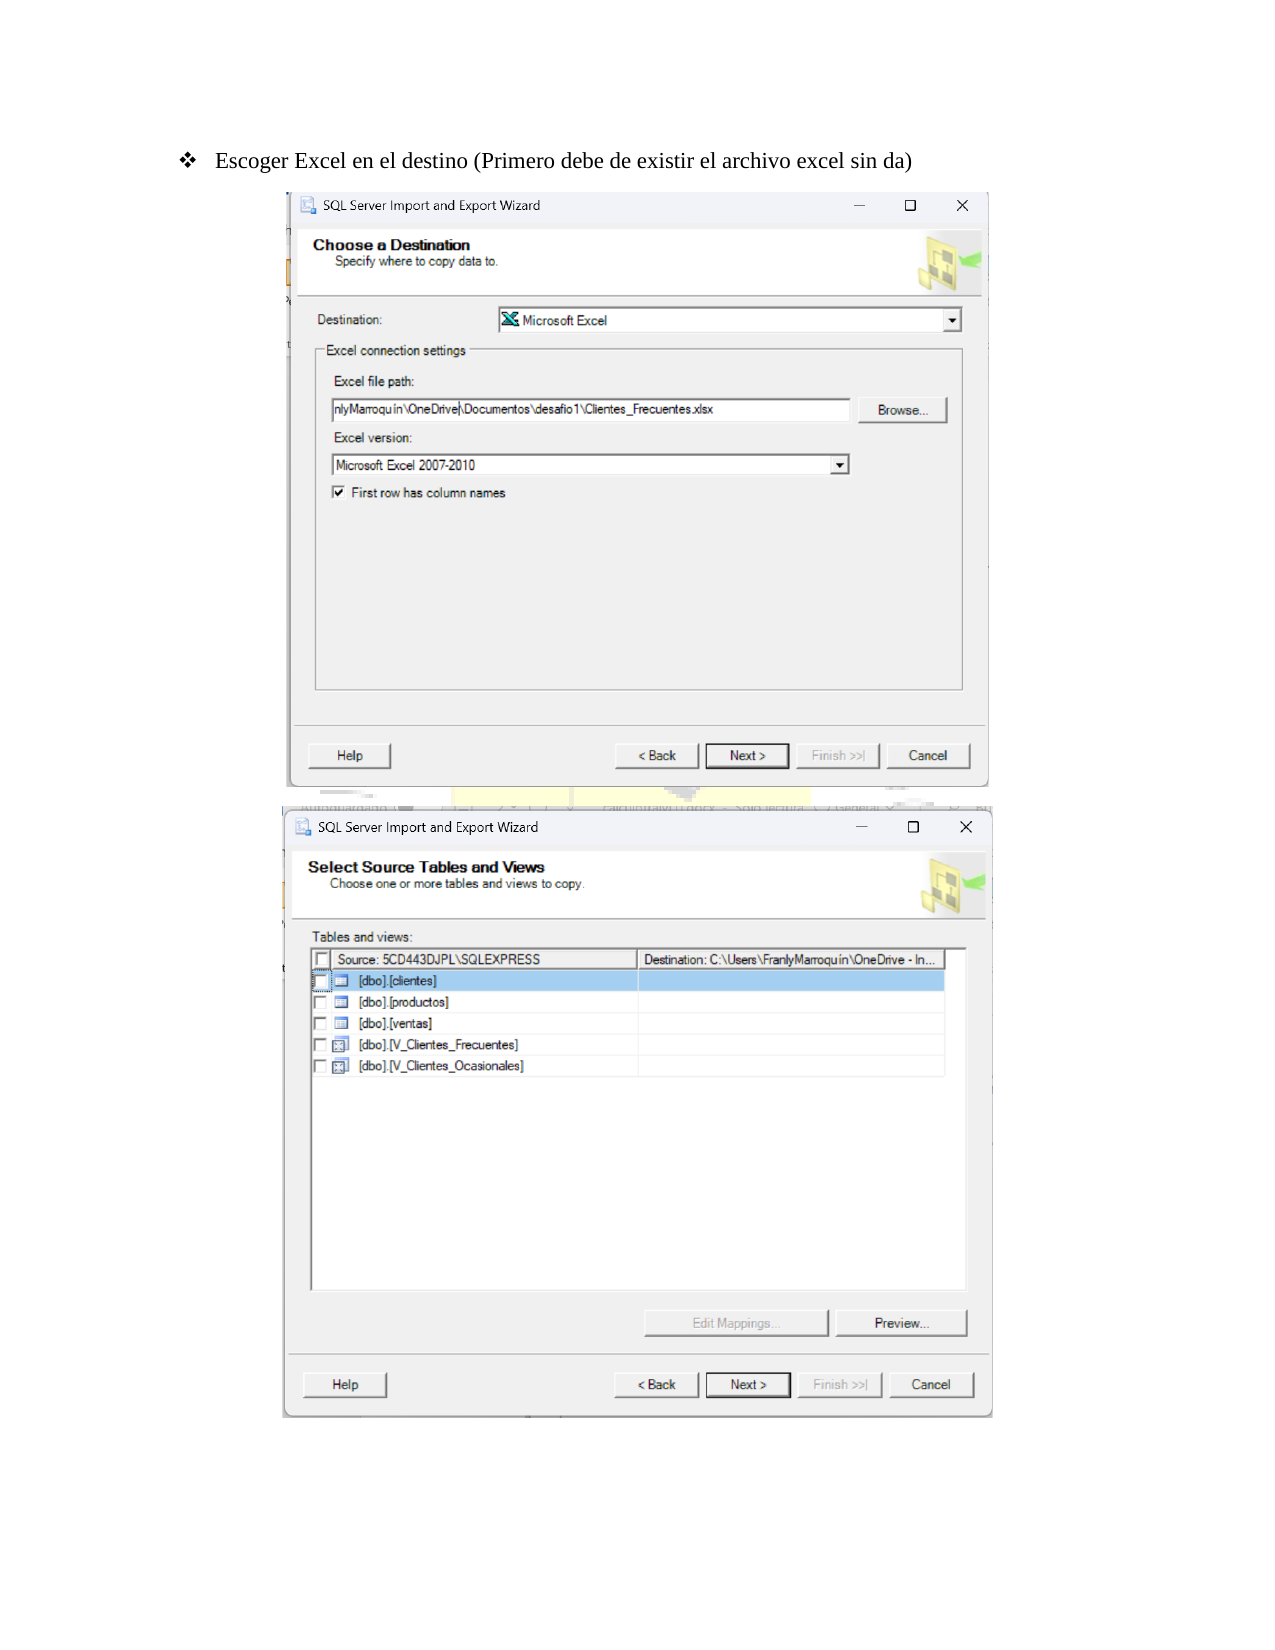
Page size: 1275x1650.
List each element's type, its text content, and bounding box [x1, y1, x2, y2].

list Escoger Excel en el destino (Primero debe de existir el archivo excel sin da) [177, 148, 1098, 174]
picture [286, 192, 989, 787]
picture [282, 806, 993, 1418]
